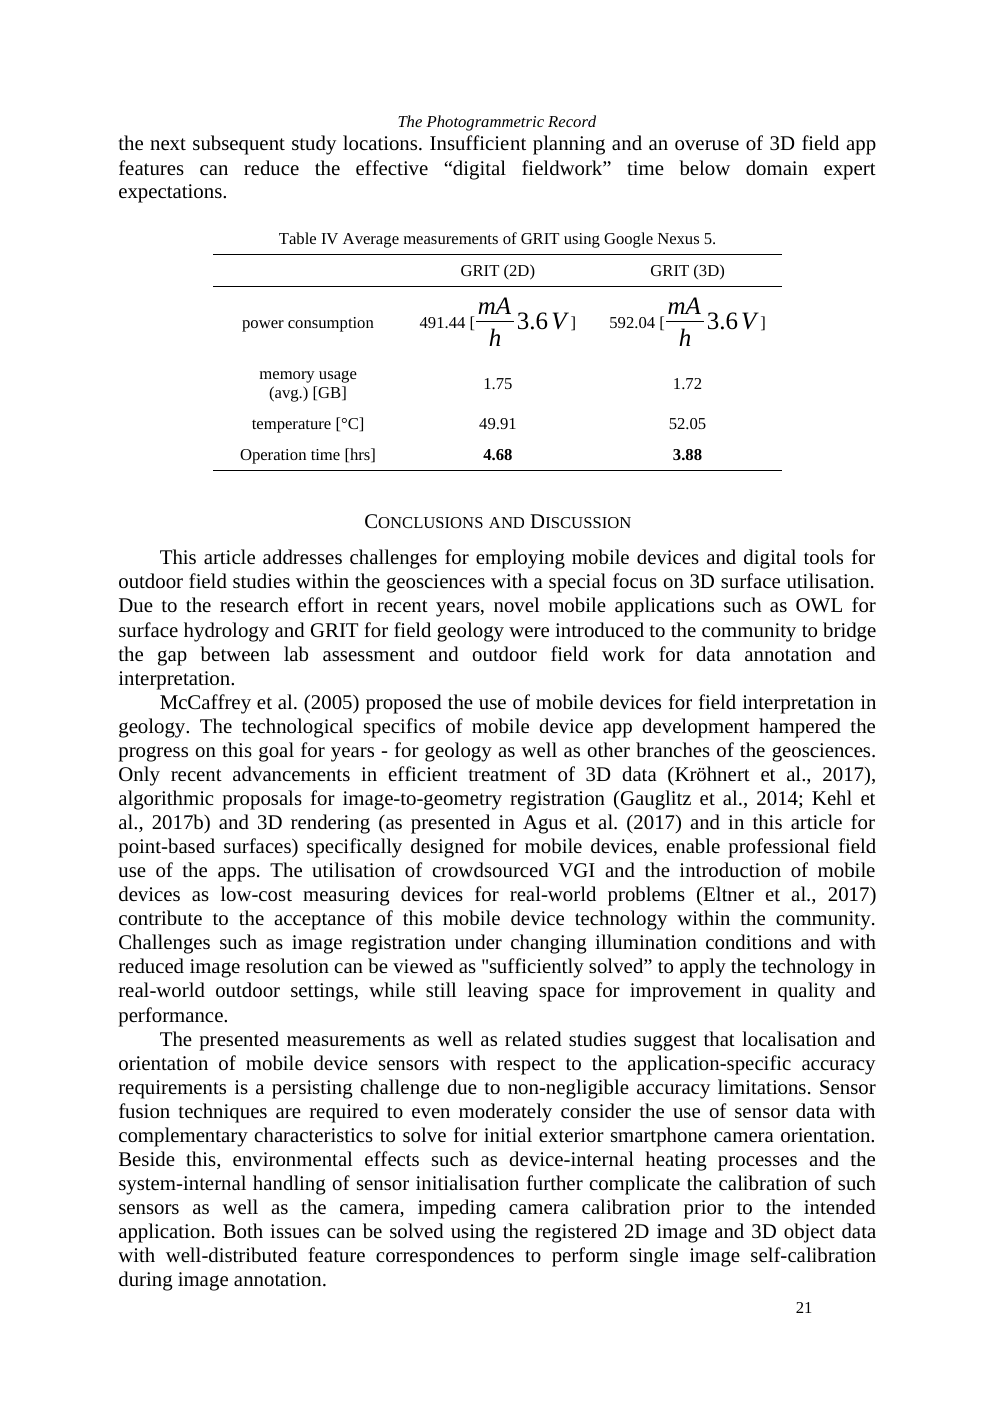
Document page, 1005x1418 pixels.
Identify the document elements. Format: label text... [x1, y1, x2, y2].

table_cell temperature [°C] [213, 408, 403, 439]
table_cell Operation time [hrs] [213, 439, 403, 470]
table_header GRIT (3D) [593, 255, 782, 286]
table_cell 49.91 [403, 408, 592, 439]
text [118, 131, 877, 203]
table_cell power consumption [213, 287, 403, 358]
table_cell 4.68 [403, 439, 592, 470]
text McCaffrey et al. (2005) proposed the use of mobile devices for field interpretation in geology. The technological specifics of mobile device app development hampered the progress on this goal for years - for geology as well as other branches of the geosciences. Only recent advancements in efficient treatment of 3D data (Kröhnert et al., 2017), algorithmic proposals for image-to-geometry registration (Gauglitz et al., 2014; Kehl et al., 2017b) and 3D rendering (as presented in Agus et al. (2017) and in this article for point-based surfaces) specifically designed for mobile devices, enable professional field use of the apps. The utilisation of crowdsourced VGI and the introduction of mobile devices as low-cost measuring devices for real-world problems (Eltner et al., 2017) contribute to the acceptance of this mobile device technology within the community. Challenges such as image registration under changing illumination conditions and with reduced image resolution can be viewed as ''sufficiently solved” to apply the technology in real-world outdoor settings, while still leaving space for improvement in quality and performance. [118, 690, 877, 1027]
text This article addresses challenges for employing mobile devices and digital tools for outdoor field studies within the geosciences with a special focus on 3D surface utilisation. Due to the research effort in recent years, novel mobile applications such as OWL for surface hydrology and GRIT for field geology were introduced to the community to bridge the gap between lab assessment and outdoor field work for data annotation and interpretation. [118, 545, 877, 690]
title Table IV Average measurements of GRIT using Google Nexus 5. [118, 228, 877, 248]
table_cell 491.44 [] [403, 287, 592, 358]
table_cell 52.05 [593, 408, 782, 439]
table_cell 1.75 [403, 358, 592, 408]
table_cell 1.72 [593, 358, 782, 408]
subtitle Conclusions and Discussion [118, 509, 877, 533]
table_header [213, 255, 403, 286]
table_cell memory usage (avg.) [GB] [213, 358, 403, 408]
table_cell 3.88 [593, 439, 782, 470]
text The presented measurements as well as related studies suggest that localisation and orientation of mobile device sensors with respect to the application-specific accuracy requirements is a persisting challenge due to non-negligible accuracy limitations. Sensor fusion techniques are required to even moderately consider the use of sensor data with complementary characteristics to solve for initial exterior smartphone camera orientation. Beside this, environmental effects such as device-internal heating processes and the system-internal handling of sensor initialisation further complicate the calibration of such sensors as well as the camera, impeding camera calibration prior to the intended application. Both issues can be solved using the registered 2D image and 3D object data with well-distributed feature correspondences to perform single image self-calibration during image annotation. [118, 1027, 877, 1291]
table_cell 592.04 [] [593, 287, 782, 358]
table_header GRIT (2D) [403, 255, 592, 286]
